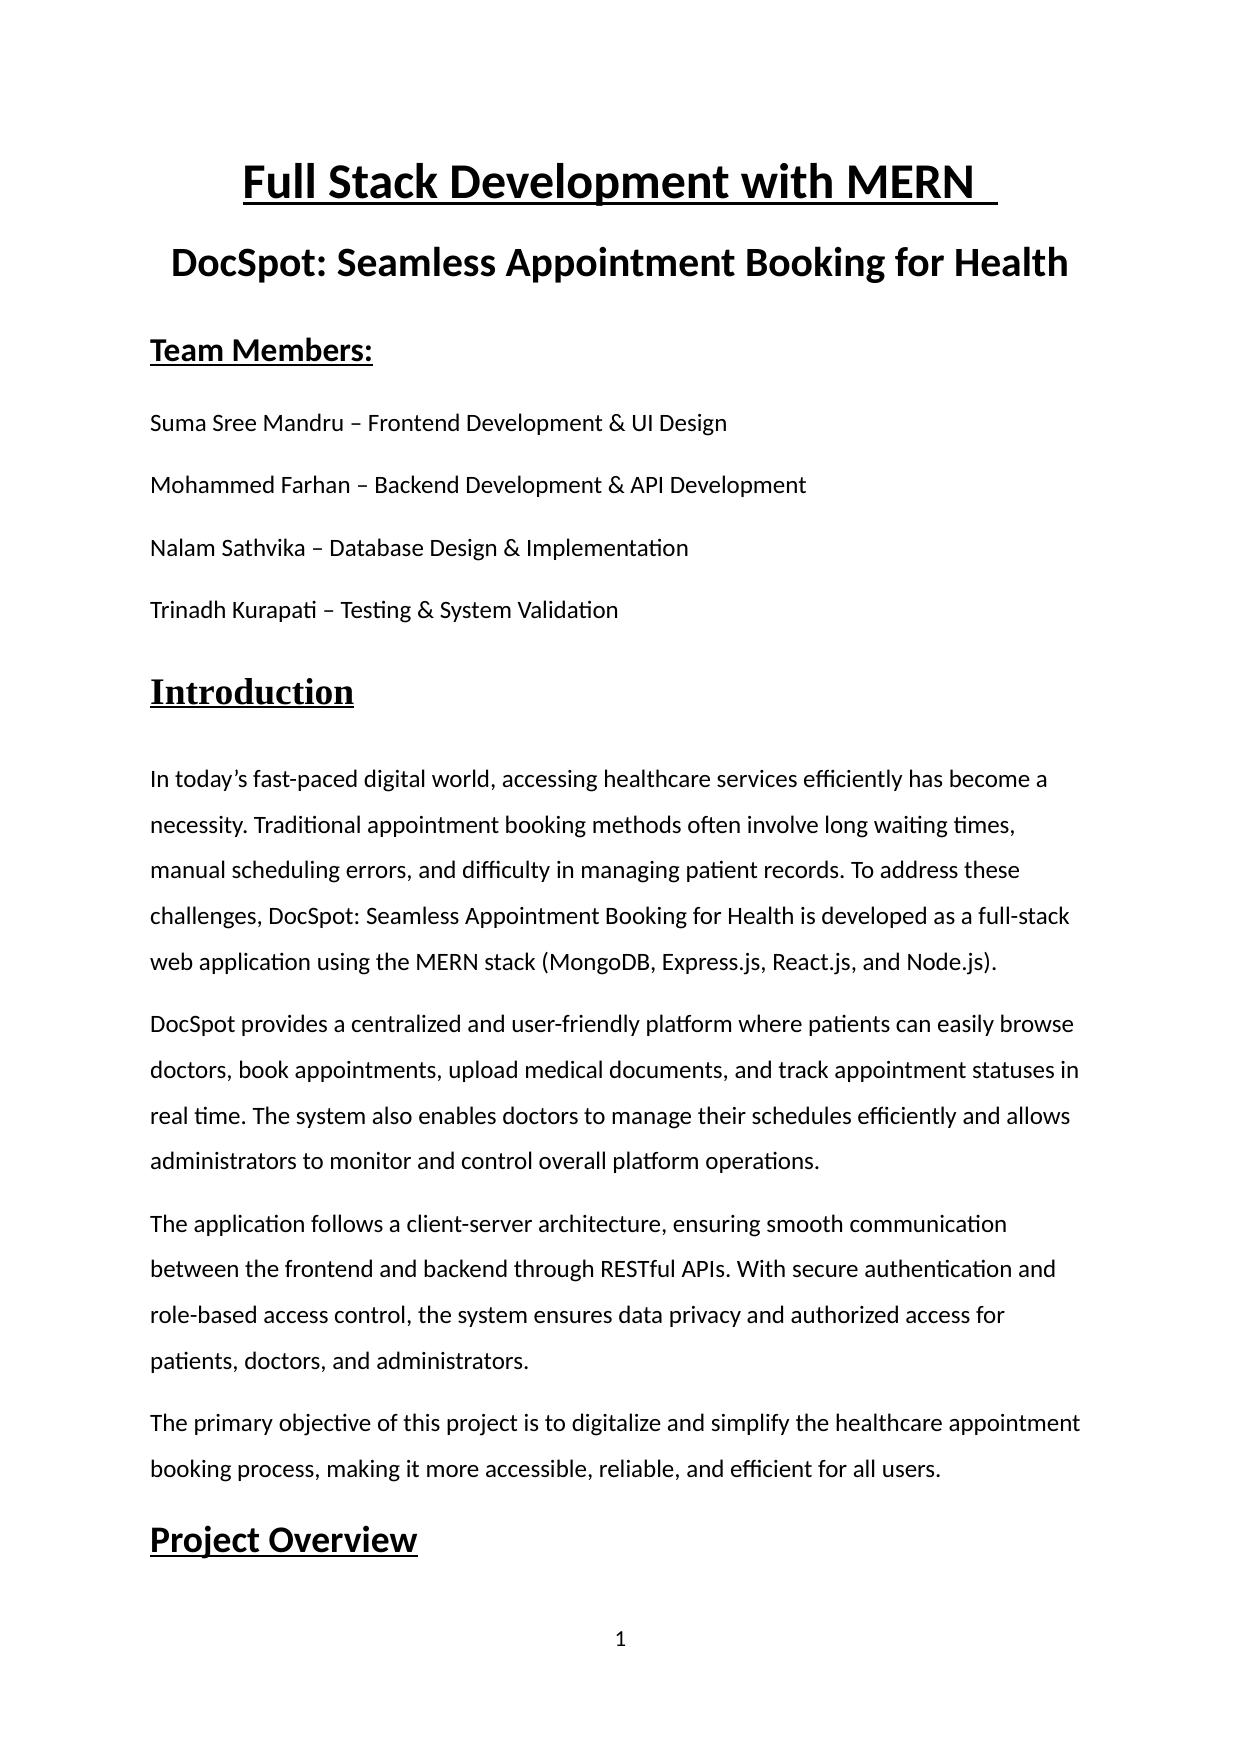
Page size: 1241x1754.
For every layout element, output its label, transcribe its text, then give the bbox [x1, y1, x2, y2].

text DocSpot provides a centralized and user-friendly platform where patients can easily browse doctors, book appointments, upload medical documents, and track appointment statuses in real time. The system also enables doctors to manage their schedules efficiently and allows administrators to monitor and control overall platform operations. [150, 1008, 1090, 1176]
text Team Members: [150, 329, 1090, 370]
text Introduction [150, 669, 1090, 712]
text Suma Sree Mandru – Frontend Development & UI Design [150, 407, 1090, 438]
text Nalam Sathvika – Database Design & Implementation [150, 532, 1090, 562]
text The application follows a client-server architecture, ensuring smooth communication between the frontend and backend through RESTful APIs. With secure authentication and role-based access control, the system ensures data privacy and authorized access for patients, doctors, and administrators. [150, 1208, 1090, 1376]
text Full Stack Development with MERN DocSpot: Seamless Appointment Booking for Health [150, 150, 1090, 287]
text Trinadh Kurapati – Testing & System Validation [150, 594, 1090, 625]
text Project Overview [150, 1516, 1090, 1561]
text In today’s fast-paced digital world, accessing healthcare services efficiently has become a necessity. Traditional appointment booking methods often involve long waiting times, manual scheduling errors, and difficulty in managing patient records. To address these challenges, DocSpot: Seamless Appointment Booking for Health is developed as a full-stack web application using the MERN stack (MongoDB, Express.js, React.js, and Node.js). [150, 763, 1090, 976]
text Mohammed Farhan – Backend Development & API Development [150, 469, 1090, 500]
text The primary objective of this project is to digitalize and simplify the healthcare appointment booking process, making it more accessible, reliable, and efficient for all users. [150, 1407, 1090, 1484]
